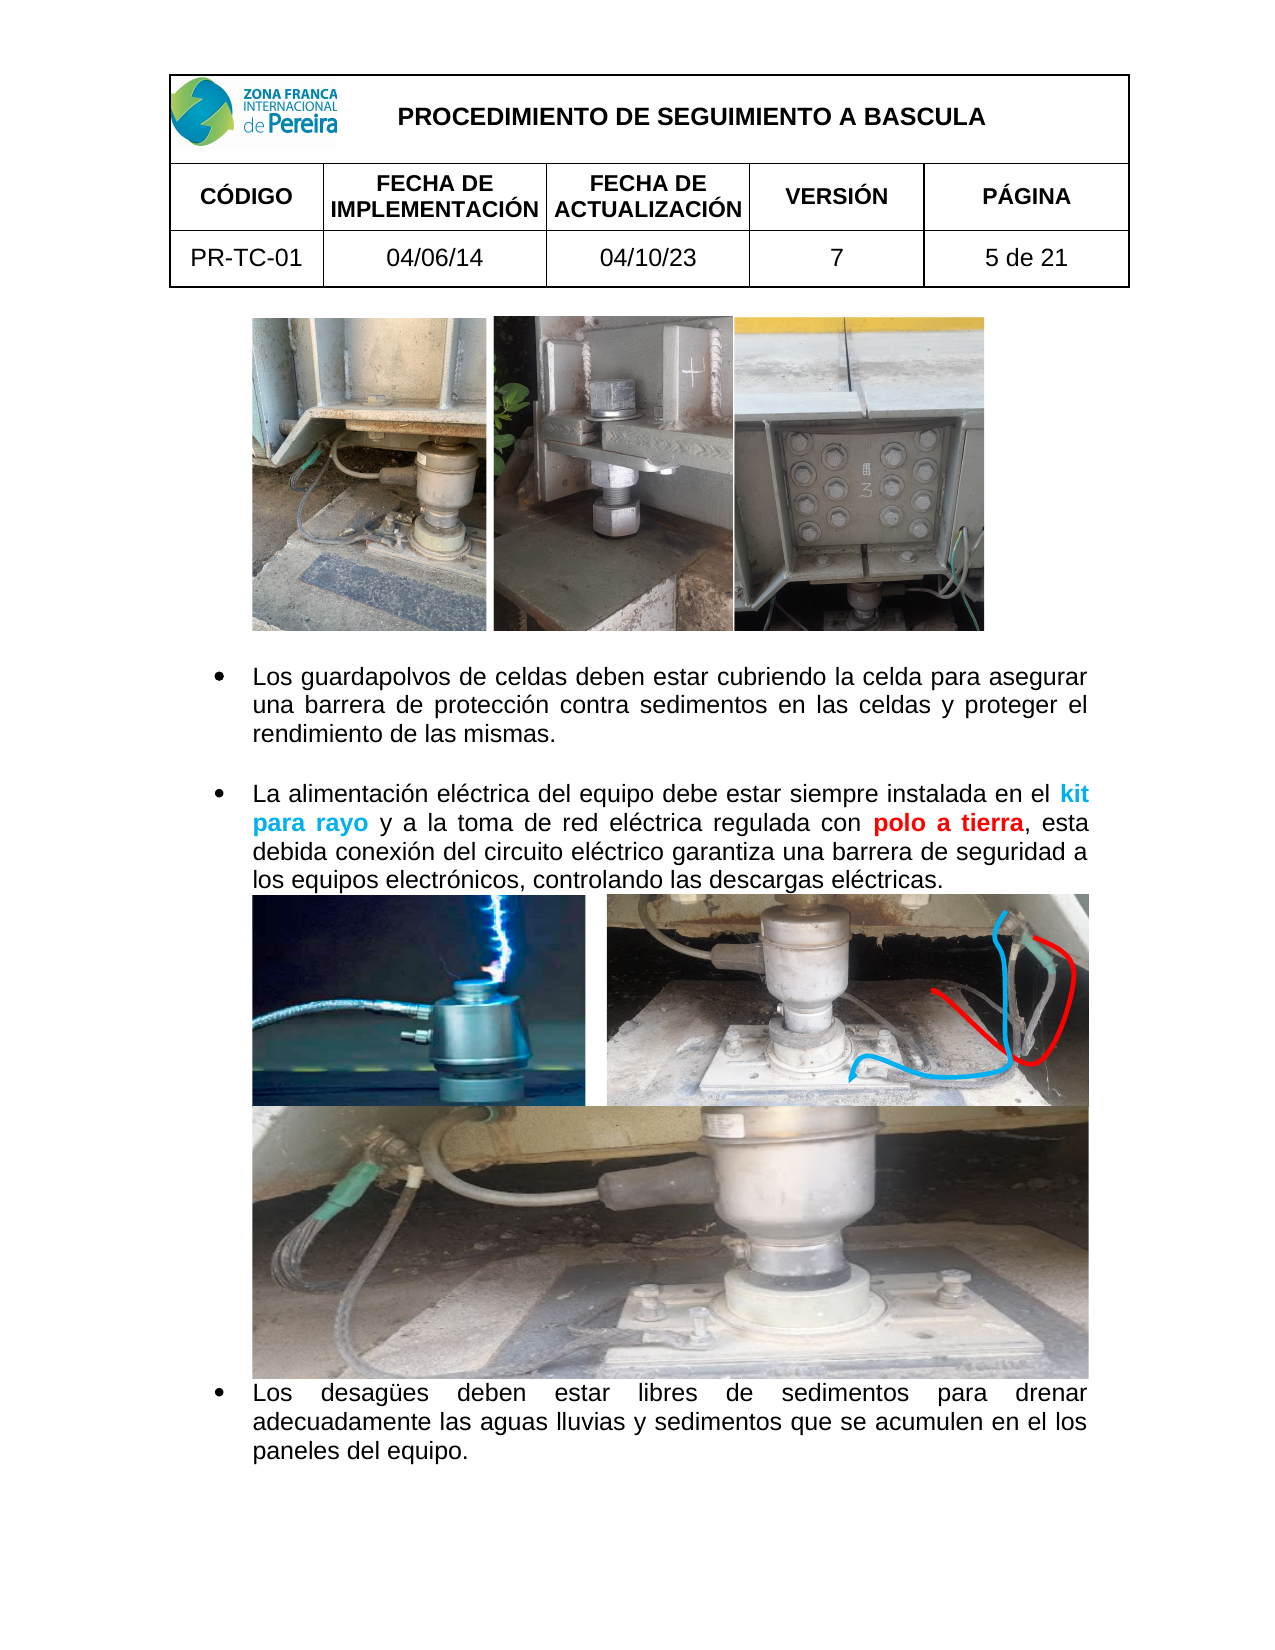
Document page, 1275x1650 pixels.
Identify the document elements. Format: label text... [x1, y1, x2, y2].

list Los guardapolvos de celdas deben estar cubriendo la celda para asegurar una barrera de protección contra sedimentos en las celdas y proteger el rendimiento de las mismas. [215, 662, 1089, 748]
picture [735, 318, 985, 631]
picture [171, 76, 338, 150]
picture [252, 318, 487, 631]
picture [198, 108, 205, 115]
picture [494, 316, 733, 631]
list La alimentación eléctrica del equipo debe estar siempre instalada en el kit para rayo y a la toma de red eléctrica regulada con polo a tierra, esta debida conexión del circuito eléctrico garantiza una barrera de seguridad a los equipos electrónicos, controlando las descargas eléctricas. [215, 779, 1089, 894]
list Los desagües deben estar libres de sedimentos para drenar adecuadamente las aguas lluvias y sedimentos que se acumulen en el los paneles del equipo. [215, 1378, 1089, 1465]
picture [252, 894, 1089, 1379]
